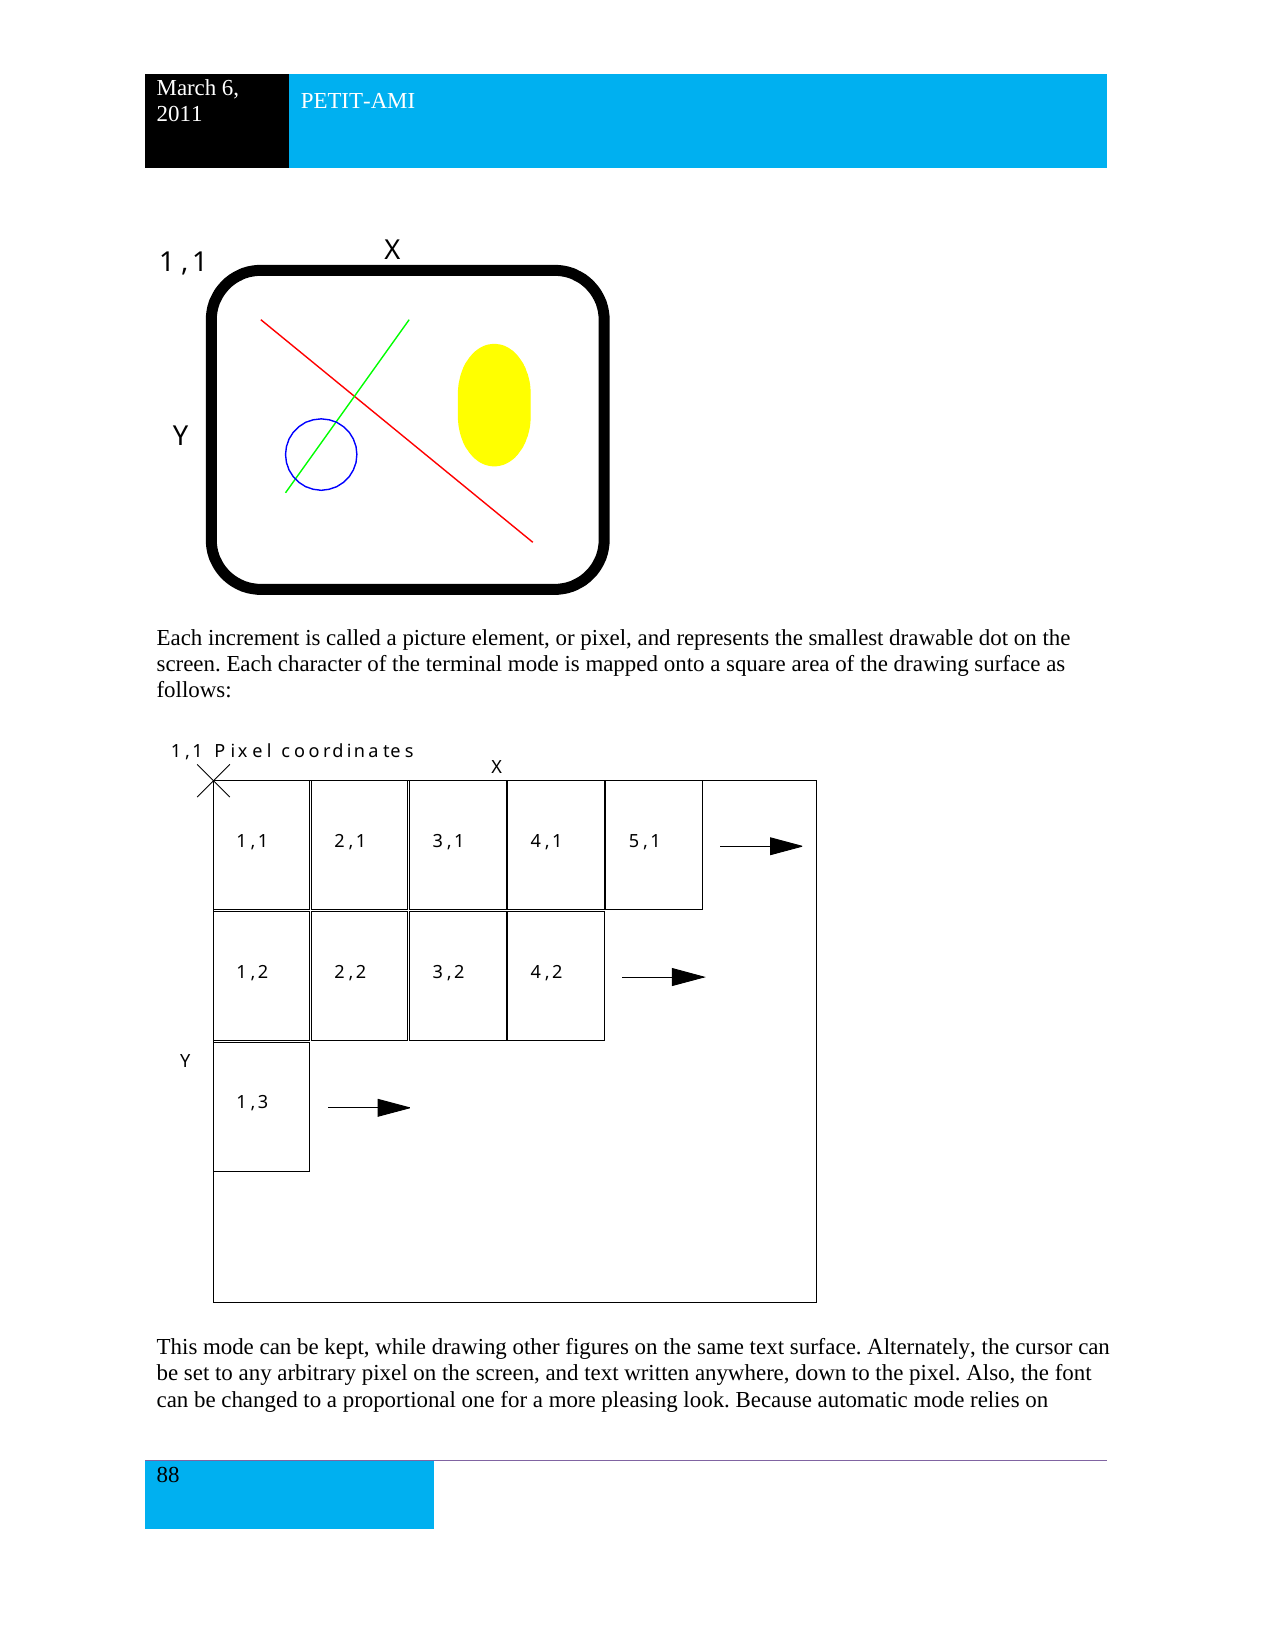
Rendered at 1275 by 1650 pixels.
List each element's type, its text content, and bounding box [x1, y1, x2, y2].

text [156, 1333, 1118, 1412]
text Each increment is called a picture element, or pixel, and represents the smallest drawable dot on the screen. Each character of the terminal mode is mapped onto a square area of the drawing surface as follows: [156, 624, 1118, 703]
